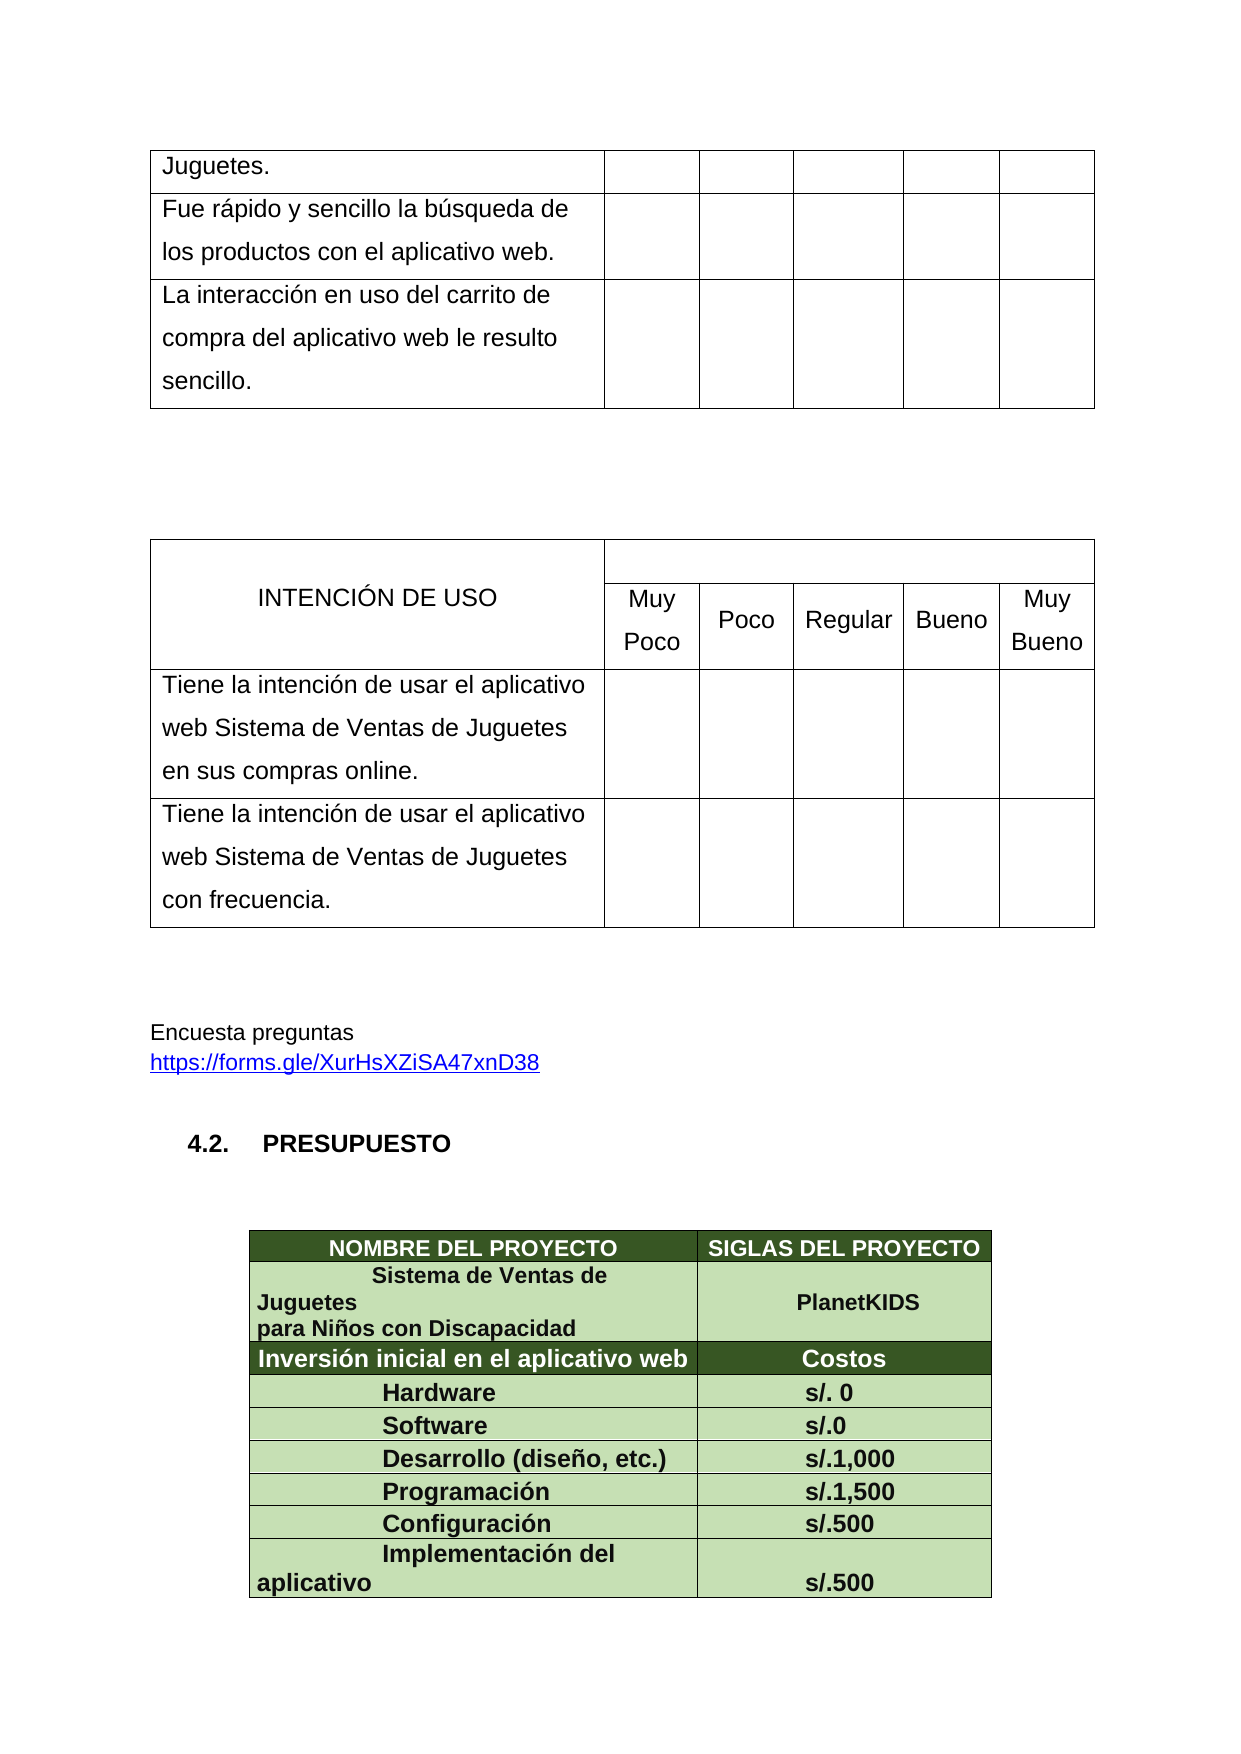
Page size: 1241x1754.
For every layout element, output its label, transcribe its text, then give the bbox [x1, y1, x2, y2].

subtitle PRESUPUESTO [187, 1129, 1090, 1158]
table_cell [904, 151, 999, 193]
table_cell s/.500 [698, 1506, 991, 1538]
table_cell [605, 194, 699, 279]
table_cell Programación [250, 1474, 697, 1505]
table_cell [794, 670, 903, 798]
table_cell [700, 194, 793, 279]
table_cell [151, 151, 604, 193]
table_cell [700, 151, 793, 193]
table_header INTENCIÓN DE USO [151, 540, 604, 669]
table_cell [904, 799, 999, 927]
text https://forms.gle/XurHsXZiSA47xnD38 [150, 1049, 1090, 1075]
table_cell Desarrollo (diseño, etc.) [250, 1441, 697, 1472]
table_cell [1000, 194, 1094, 279]
table_cell Fue rápido y sencillo la búsqueda de los productos con el aplicativo web. [151, 194, 604, 279]
table_cell [700, 670, 793, 798]
table_header [605, 540, 1094, 583]
table_cell Bueno [904, 584, 999, 669]
table_cell PlanetKIDS [698, 1262, 991, 1341]
table_cell [1000, 670, 1094, 798]
table_cell [1000, 799, 1094, 927]
table_cell Costos [698, 1342, 991, 1374]
table_cell Hardware [250, 1375, 697, 1407]
table_cell [605, 670, 699, 798]
table_cell Regular [794, 584, 903, 669]
table_cell s/.500 [698, 1539, 991, 1597]
table_cell [794, 194, 903, 279]
table_cell [700, 280, 793, 408]
table_cell [700, 799, 793, 927]
table_cell [904, 670, 999, 798]
table_header NOMBRE DEL PROYECTO [250, 1231, 697, 1261]
table_cell [904, 280, 999, 408]
text Encuesta preguntas [150, 1019, 1090, 1045]
table_cell [794, 799, 903, 927]
table_cell Implementación del aplicativo [250, 1539, 697, 1597]
table_cell Sistema de Ventas de Juguetes para Niños con Discapacidad [250, 1262, 697, 1341]
table_cell [605, 151, 699, 193]
table_header SIGLAS DEL PROYECTO [698, 1231, 991, 1261]
table_cell [794, 280, 903, 408]
table_cell [1000, 151, 1094, 193]
table_cell s/.1,500 [698, 1474, 991, 1505]
table_cell [794, 151, 903, 193]
table_cell s/.0 [698, 1408, 991, 1439]
table_cell [605, 280, 699, 408]
table_cell Poco [700, 584, 793, 669]
table_cell Tiene la intención de usar el aplicativo web Sistema de Ventas de Juguetes con frecuencia. [151, 799, 604, 927]
table_cell s/. 0 [698, 1375, 991, 1407]
table_cell Tiene la intención de usar el aplicativo web Sistema de Ventas de Juguetes en sus compras online. [151, 670, 604, 798]
table_cell Inversión inicial en el aplicativo web [250, 1342, 697, 1374]
table_cell La interacción en uso del carrito de compra del aplicativo web le resulto sencillo. [151, 280, 604, 408]
table_cell s/.1,000 [698, 1441, 991, 1472]
table_cell [605, 799, 699, 927]
table_cell [904, 194, 999, 279]
table_cell Configuración [250, 1506, 697, 1538]
table_cell Muy Bueno [1000, 584, 1094, 669]
table_cell [1000, 280, 1094, 408]
table_cell Muy Poco [605, 584, 699, 669]
table_cell Software [250, 1408, 697, 1439]
